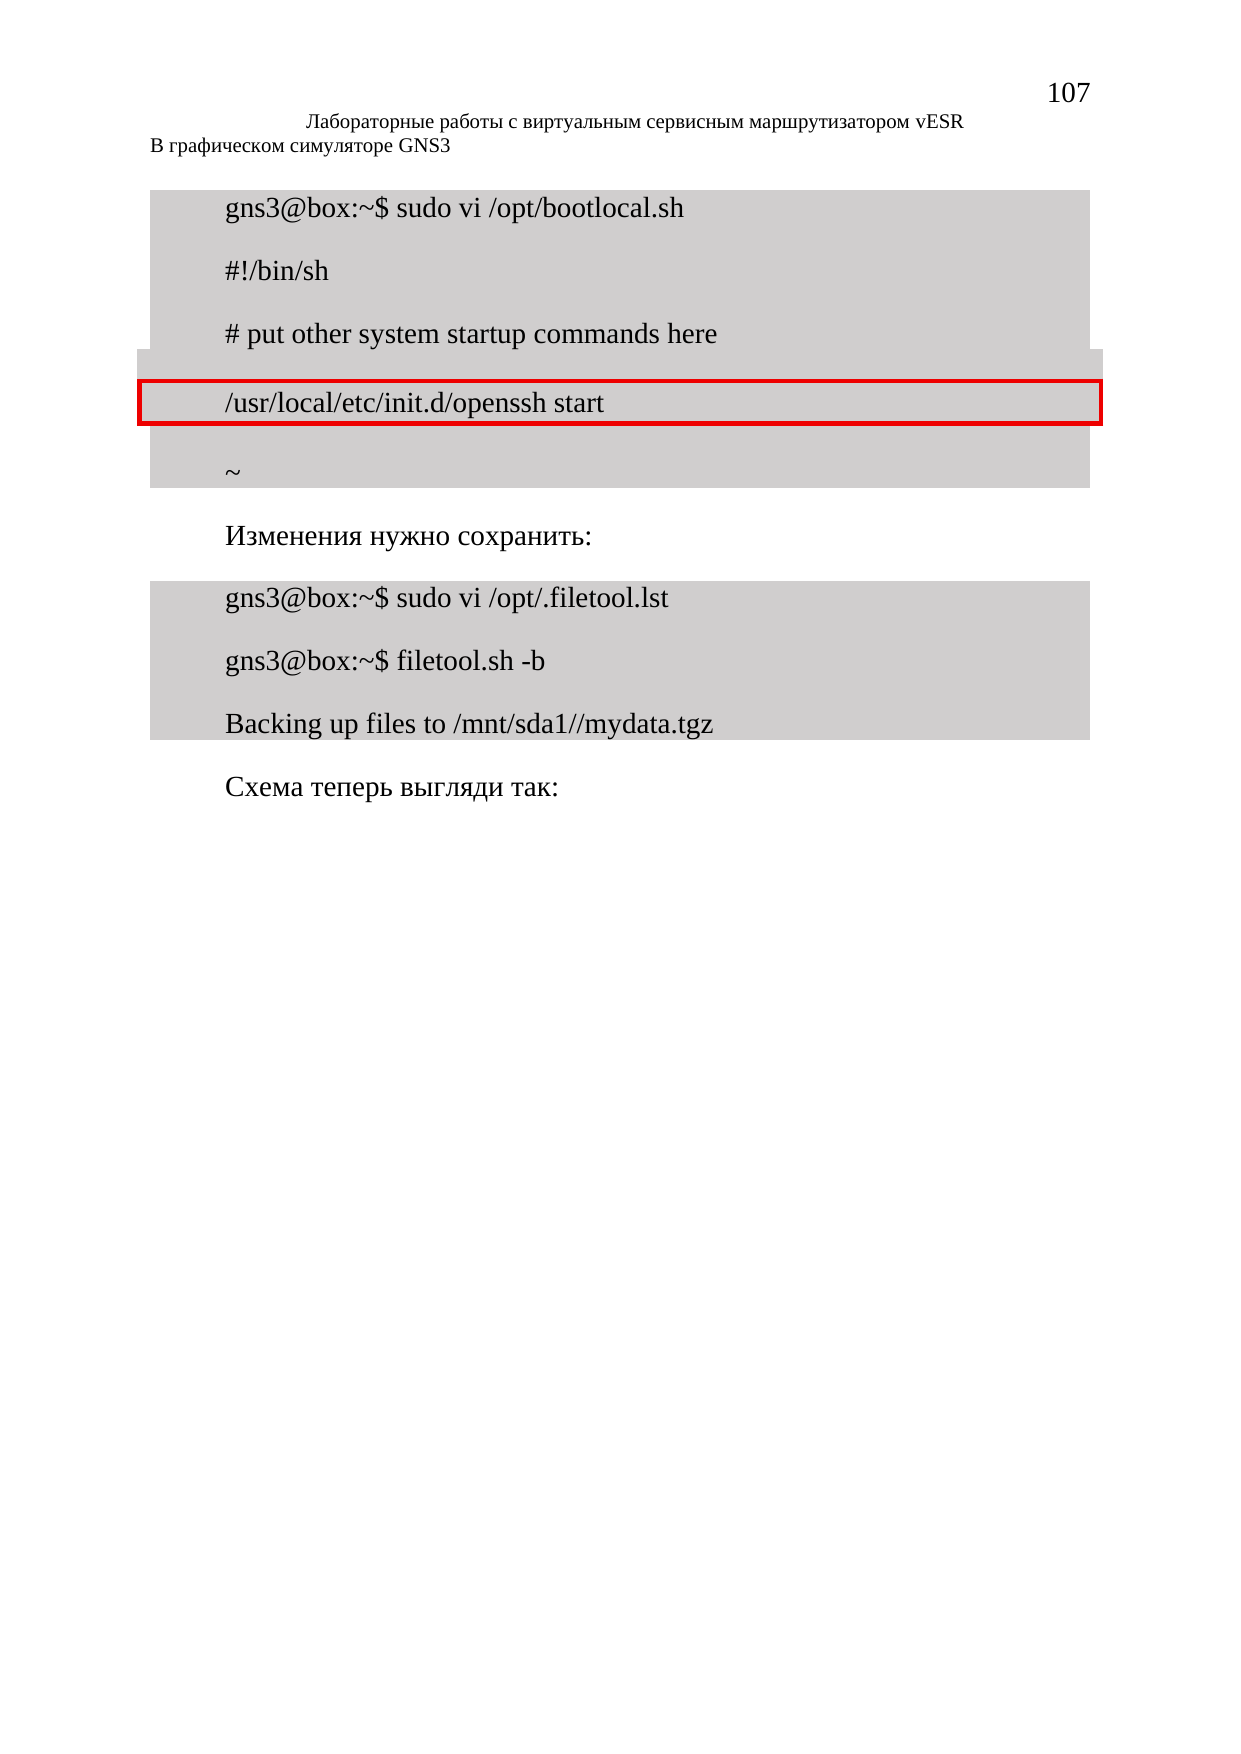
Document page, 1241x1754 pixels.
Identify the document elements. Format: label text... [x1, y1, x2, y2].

text gns3@box:~$ sudo vi /opt/bootlocal.sh [150, 190, 1090, 224]
text Схема теперь выгляди так: [150, 769, 1090, 803]
text ~ [150, 455, 1090, 488]
text Изменения нужно сохранить: [150, 518, 1090, 551]
text #!/bin/sh [150, 253, 1090, 287]
text gns3@box:~$ filetool.sh -b [150, 643, 1090, 677]
text gns3@box:~$ sudo vi /opt/.filetool.lst [150, 581, 1090, 614]
text # put other system startup commands here [150, 316, 1090, 349]
text /usr/local/etc/init.d/openssh start [142, 383, 1099, 421]
text Backing up files to /mnt/sda1//mydata.tgz [150, 706, 1090, 740]
